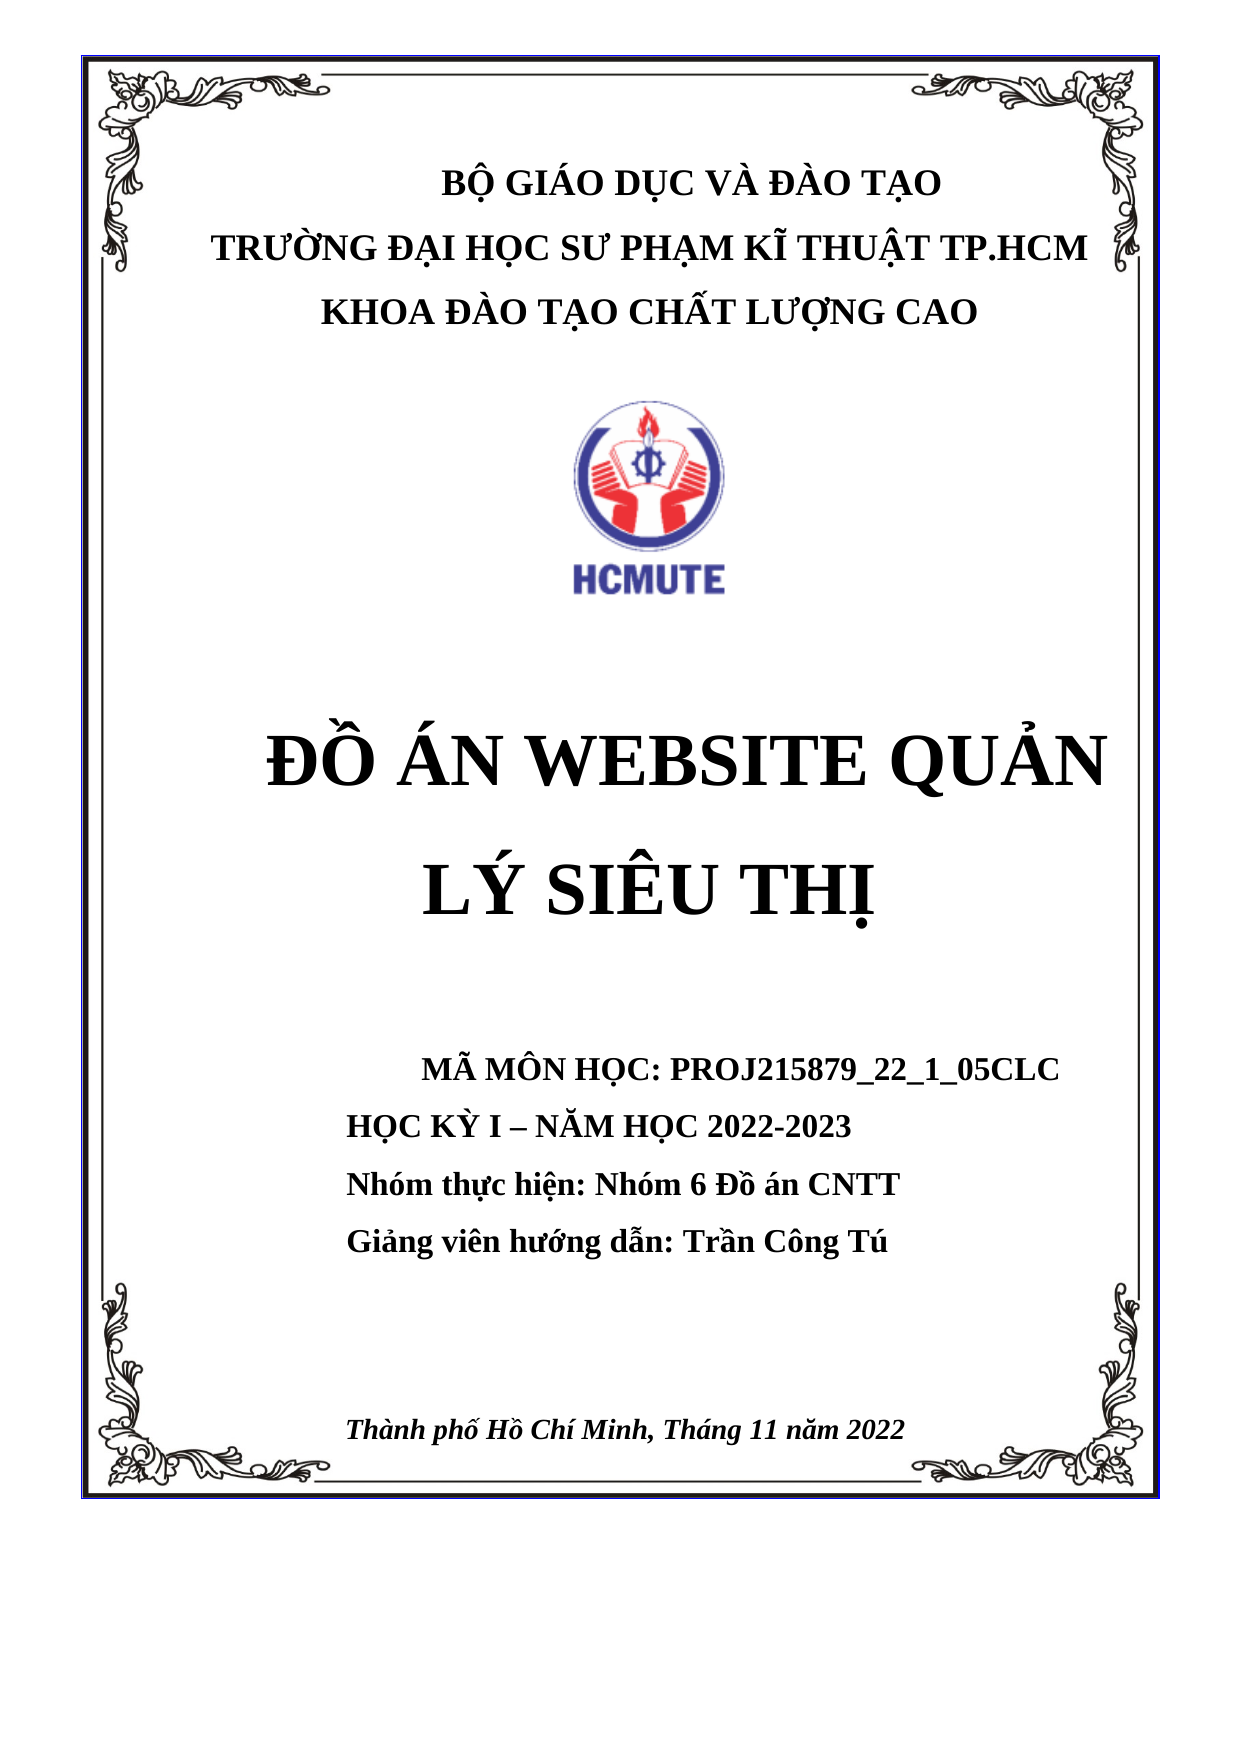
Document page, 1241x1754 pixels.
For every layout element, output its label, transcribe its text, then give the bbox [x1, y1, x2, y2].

picture [82, 56, 1158, 1498]
text BỘ GIÁO DỤC VÀ ĐÀO TẠO TRƯỜNG ĐẠI HỌC SƯ PHẠM KĨ THUẬT TP.HCM KHOA ĐÀO TẠO CHẤT LƯỢNG CAO [177, 160, 1122, 383]
text Thành phố Hồ Chí Minh, Tháng 11 năm 2022 [130, 1362, 1122, 1446]
text ĐỒ ÁN WEBSITE QUẢN LÝ SIÊU THỊ [177, 715, 1122, 931]
text MÃ MÔN HỌC: PROJ215879_22_1_05CLC HỌC KỲ I – NĂM HỌC 2022-2023 Nhóm thực hiện: Nhóm 6 Đồ án CNTT Giảng viên hướng dẫn: Trần Công Tú [346, 1049, 1122, 1260]
